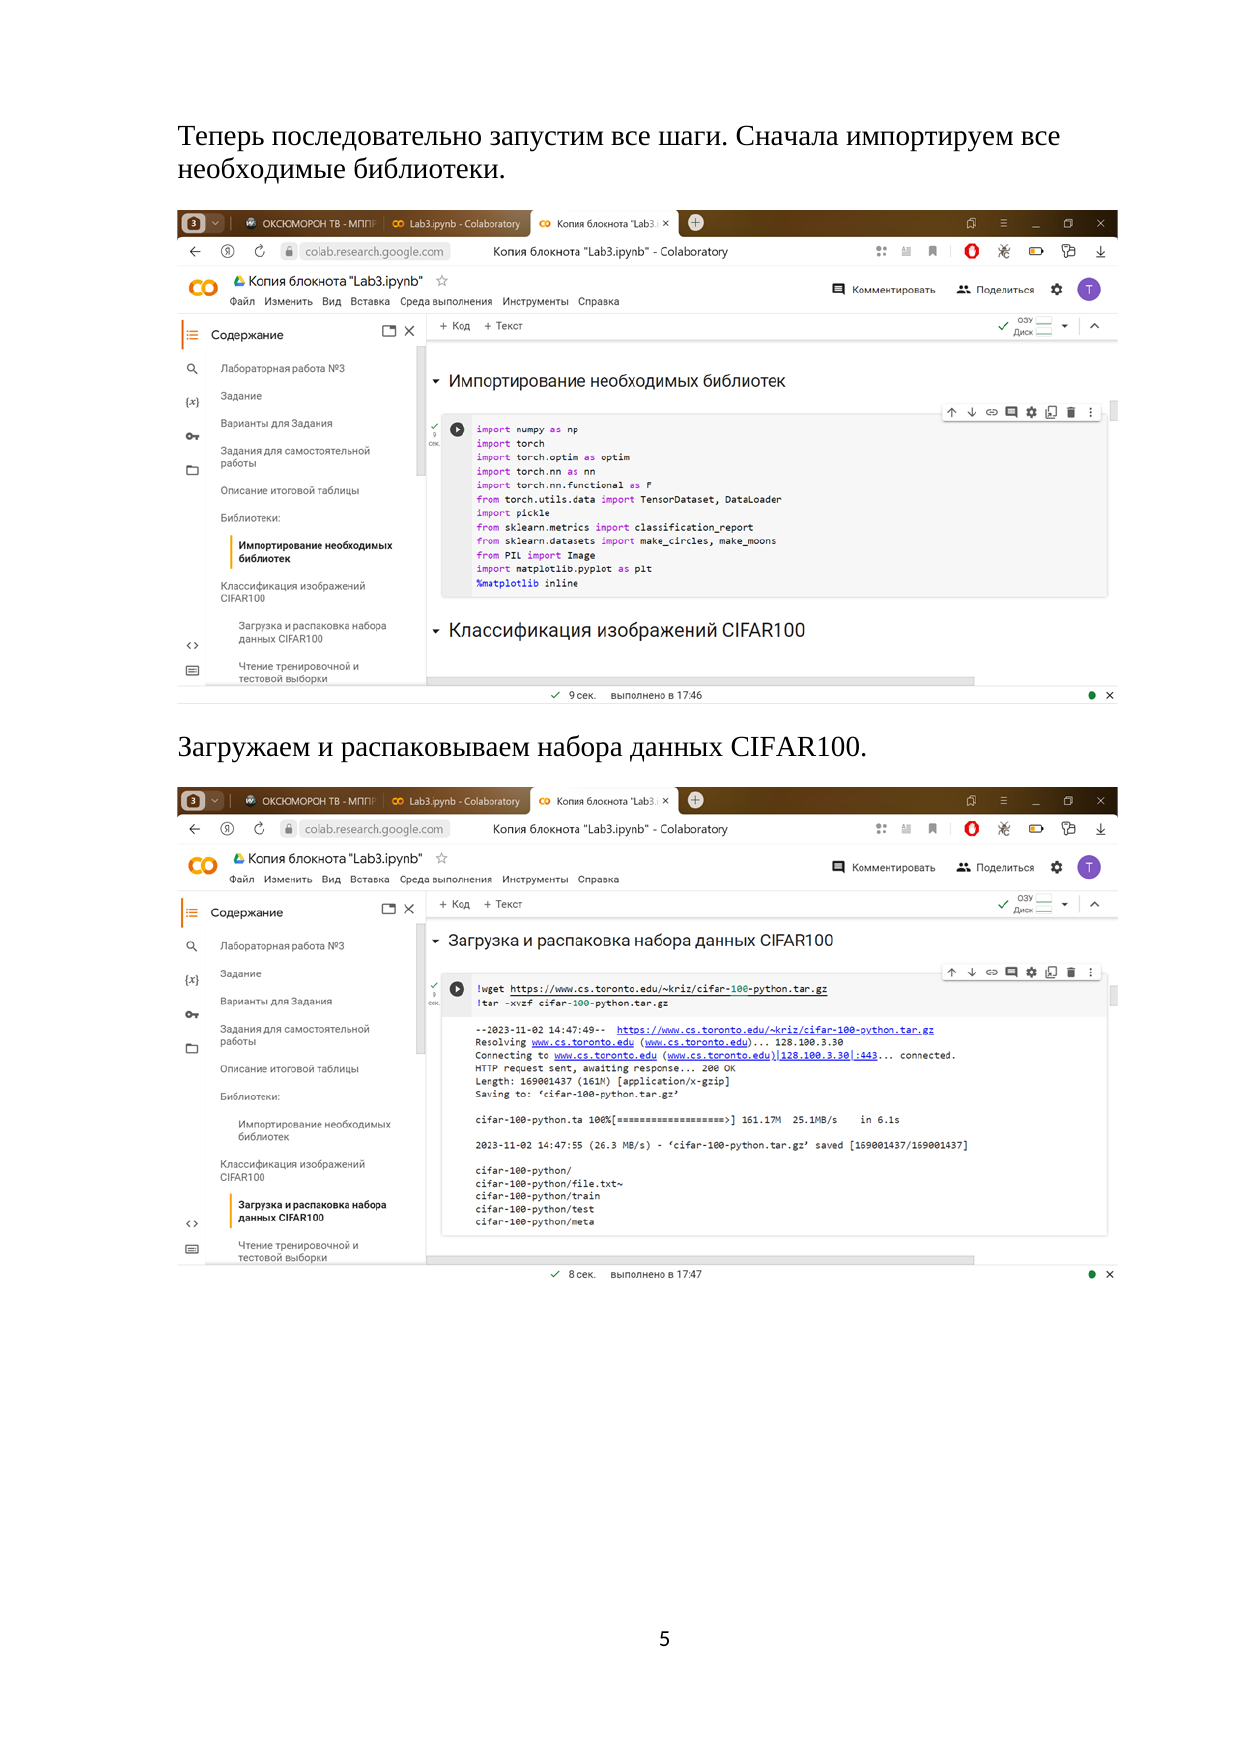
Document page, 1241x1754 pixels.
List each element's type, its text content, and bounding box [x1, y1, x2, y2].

text Загружаем и распаковываем набора данных CIFAR100. [177, 729, 1152, 762]
picture [177, 787, 1118, 1282]
picture [177, 210, 1118, 704]
text Теперь последовательно запустим все шаги. Сначала импортируем все необходимые библиотеки. [177, 118, 1152, 185]
